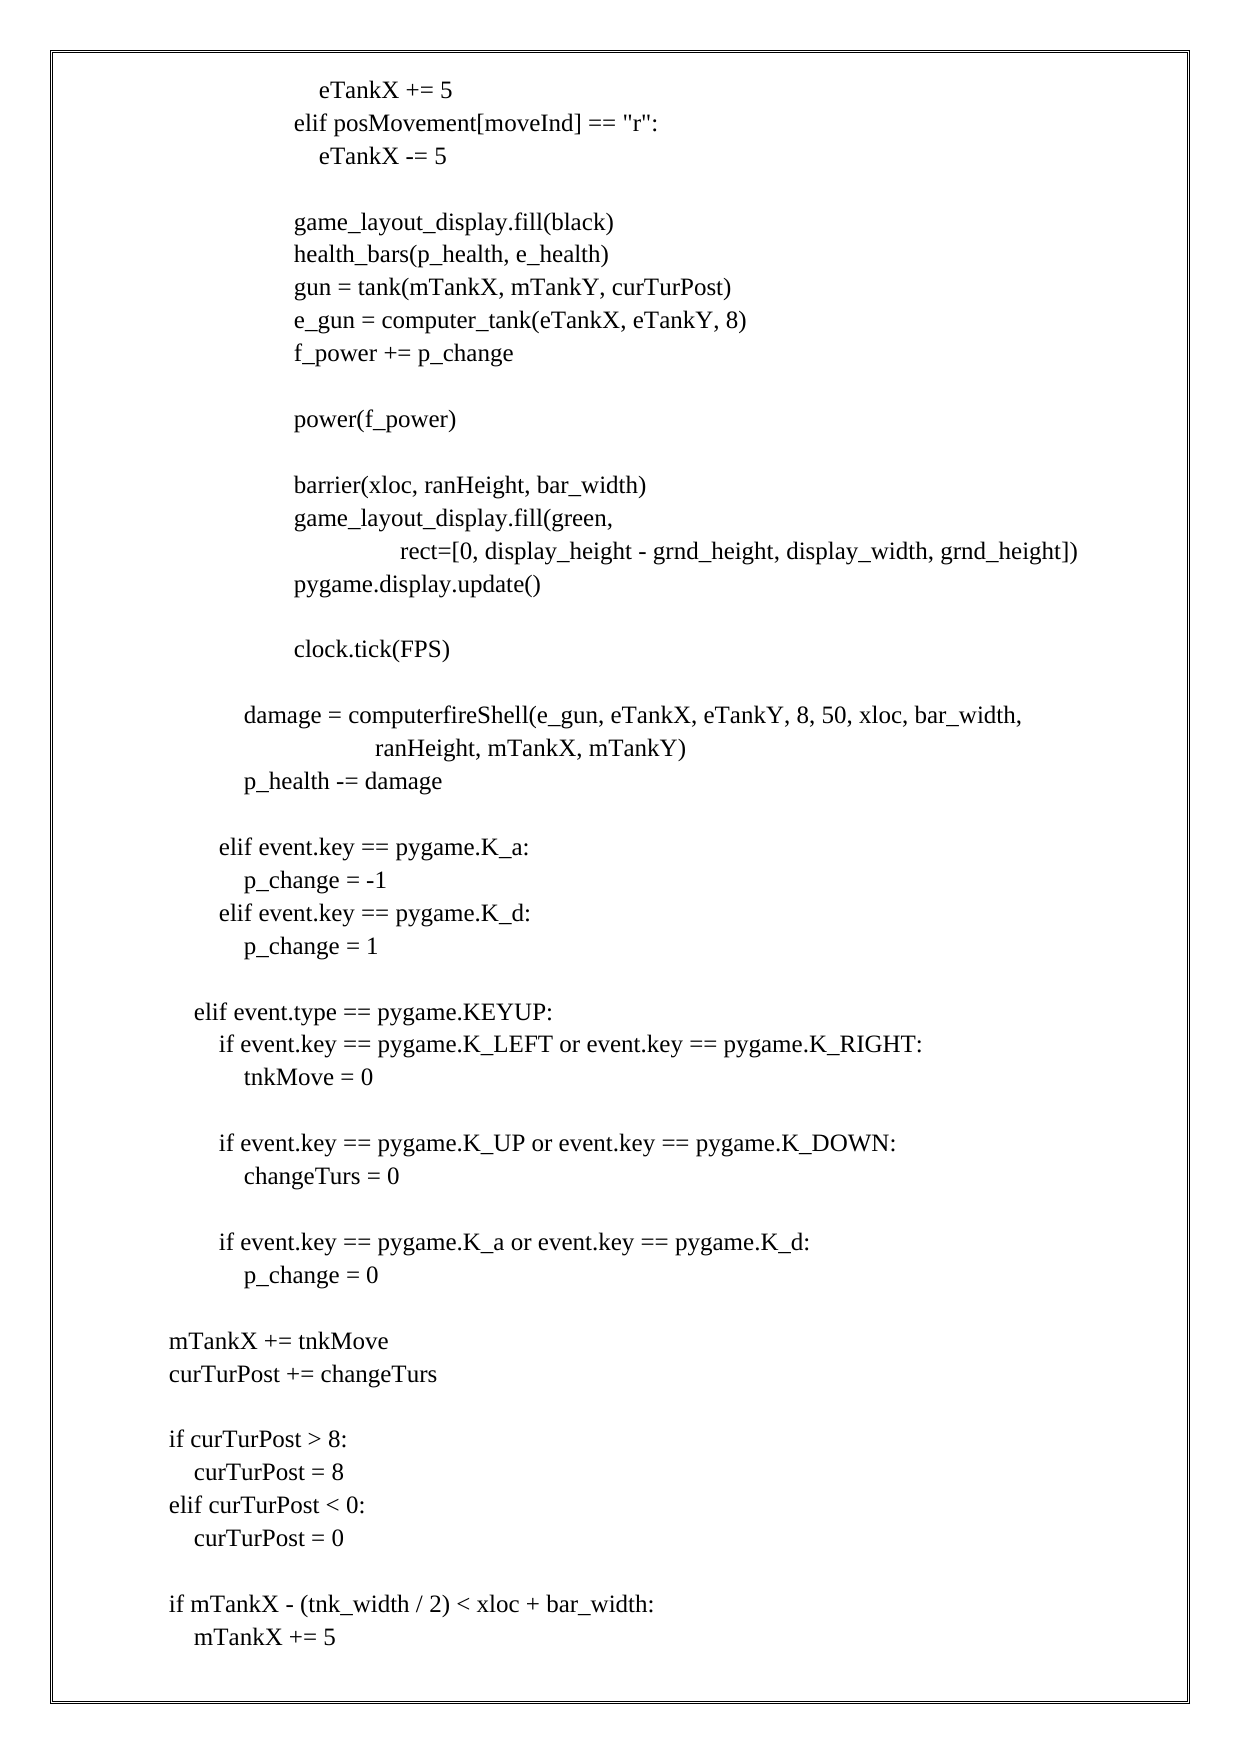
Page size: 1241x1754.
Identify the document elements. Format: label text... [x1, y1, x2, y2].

text if mTankX - (tnk_width / 2) < xloc + bar_width: [94, 1589, 1116, 1618]
text elif posMovement[moveInd] == "r": [94, 108, 1116, 137]
text health_bars(p_health, e_health) [94, 239, 1116, 268]
text p_health -= damage [94, 766, 1116, 795]
text changeTurs = 0 [94, 1161, 1116, 1190]
text p_change = 0 [94, 1260, 1116, 1289]
text game_layout_display.fill(black) [94, 207, 1116, 235]
text barrier(xloc, ranHeight, bar_width) [94, 470, 1116, 499]
text rect=[0, display_height - grnd_height, display_width, grnd_height]) [94, 536, 1116, 564]
text elif event.type == pygame.KEYUP: [94, 997, 1116, 1025]
text mTankX += 5 [94, 1622, 1116, 1651]
text if event.key == pygame.K_UP or event.key == pygame.K_DOWN: [94, 1128, 1116, 1157]
text curTurPost = 0 [94, 1523, 1116, 1552]
text game_layout_display.fill(green, [94, 503, 1116, 532]
text p_change = 1 [94, 931, 1116, 959]
text f_power += p_change [94, 338, 1116, 367]
text curTurPost = 8 [94, 1457, 1116, 1486]
text gun = tank(mTankX, mTankY, curTurPost) [94, 272, 1116, 301]
text eTankX -= 5 [94, 141, 1116, 169]
text e_gun = computer_tank(eTankX, eTankY, 8) [94, 305, 1116, 334]
text power(f_power) [94, 404, 1116, 433]
text if event.key == pygame.K_a or event.key == pygame.K_d: [94, 1227, 1116, 1256]
text mTankX += tnkMove [94, 1326, 1116, 1354]
text if event.key == pygame.K_LEFT or event.key == pygame.K_RIGHT: [94, 1029, 1116, 1058]
text tnkMove = 0 [94, 1062, 1116, 1091]
text elif event.key == pygame.K_d: [94, 898, 1116, 927]
text elif event.key == pygame.K_a: [94, 832, 1116, 861]
text if curTurPost > 8: [94, 1424, 1116, 1453]
text elif curTurPost < 0: [94, 1490, 1116, 1519]
text p_change = -1 [94, 865, 1116, 894]
text pygame.display.update() [94, 569, 1116, 597]
text clock.tick(FPS) [94, 634, 1116, 663]
text eTankX += 5 [94, 75, 1116, 104]
text damage = computerfireShell(e_gun, eTankX, eTankY, 8, 50, xloc, bar_width, [94, 700, 1116, 729]
text curTurPost += changeTurs [94, 1359, 1116, 1387]
text ranHeight, mTankX, mTankY) [94, 733, 1116, 762]
